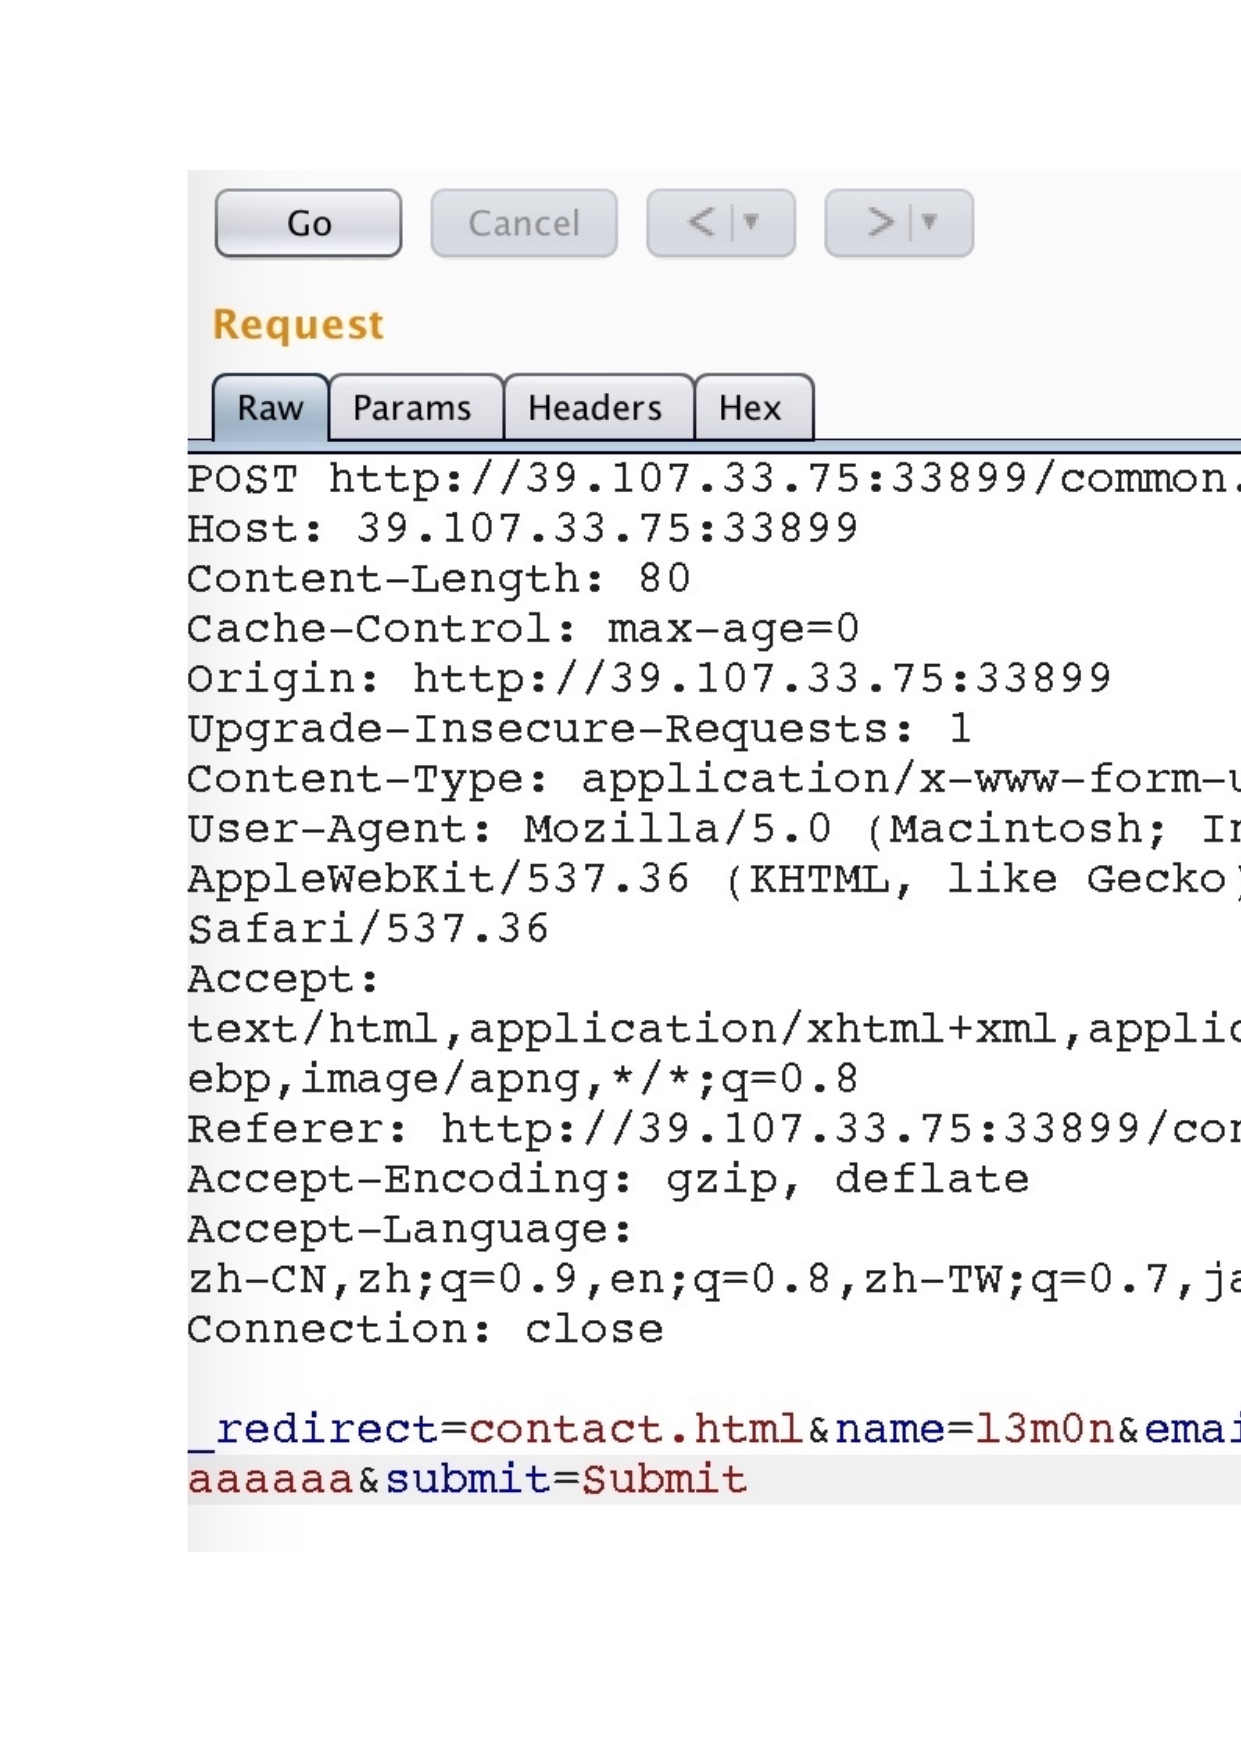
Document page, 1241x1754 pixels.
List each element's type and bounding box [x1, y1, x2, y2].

picture [187, 170, 1241, 1552]
